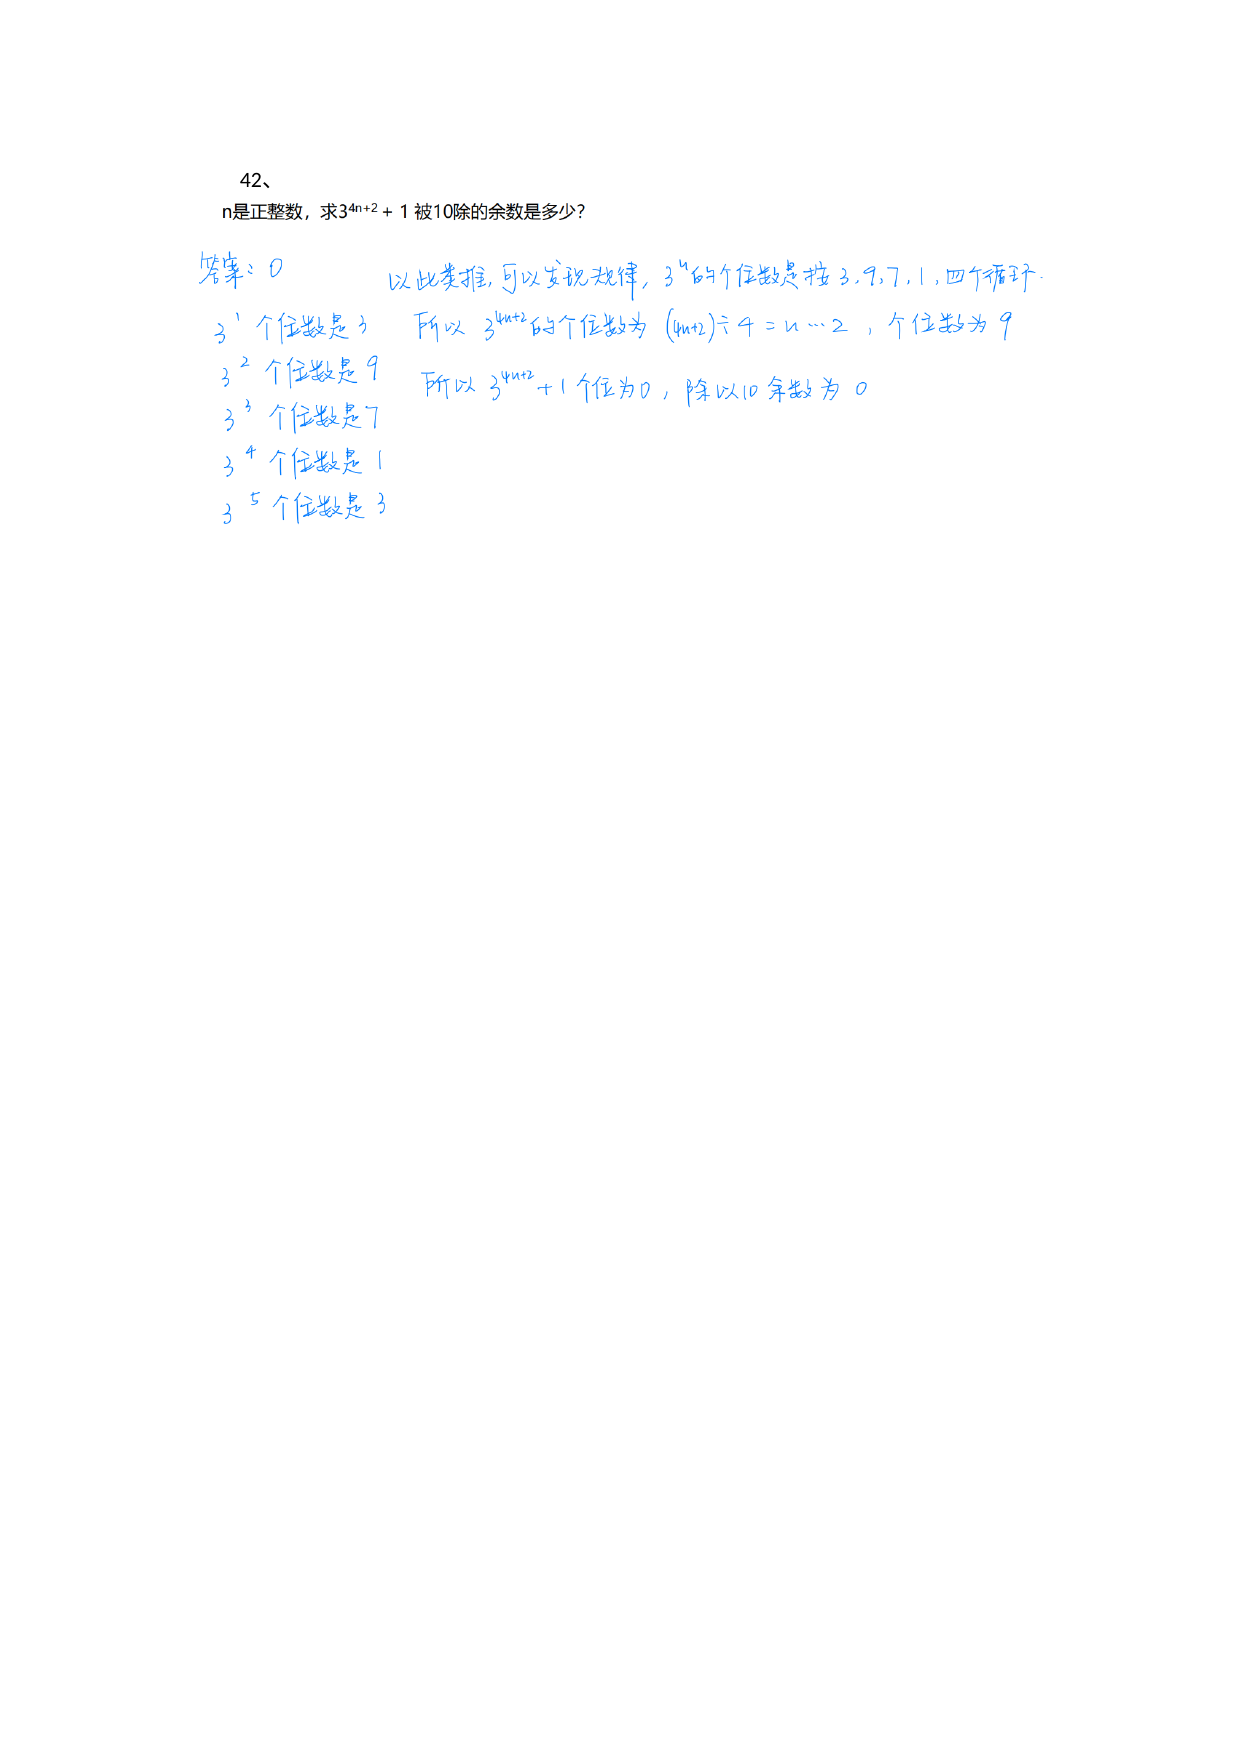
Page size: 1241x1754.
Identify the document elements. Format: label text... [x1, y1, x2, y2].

picture [187, 194, 1051, 540]
